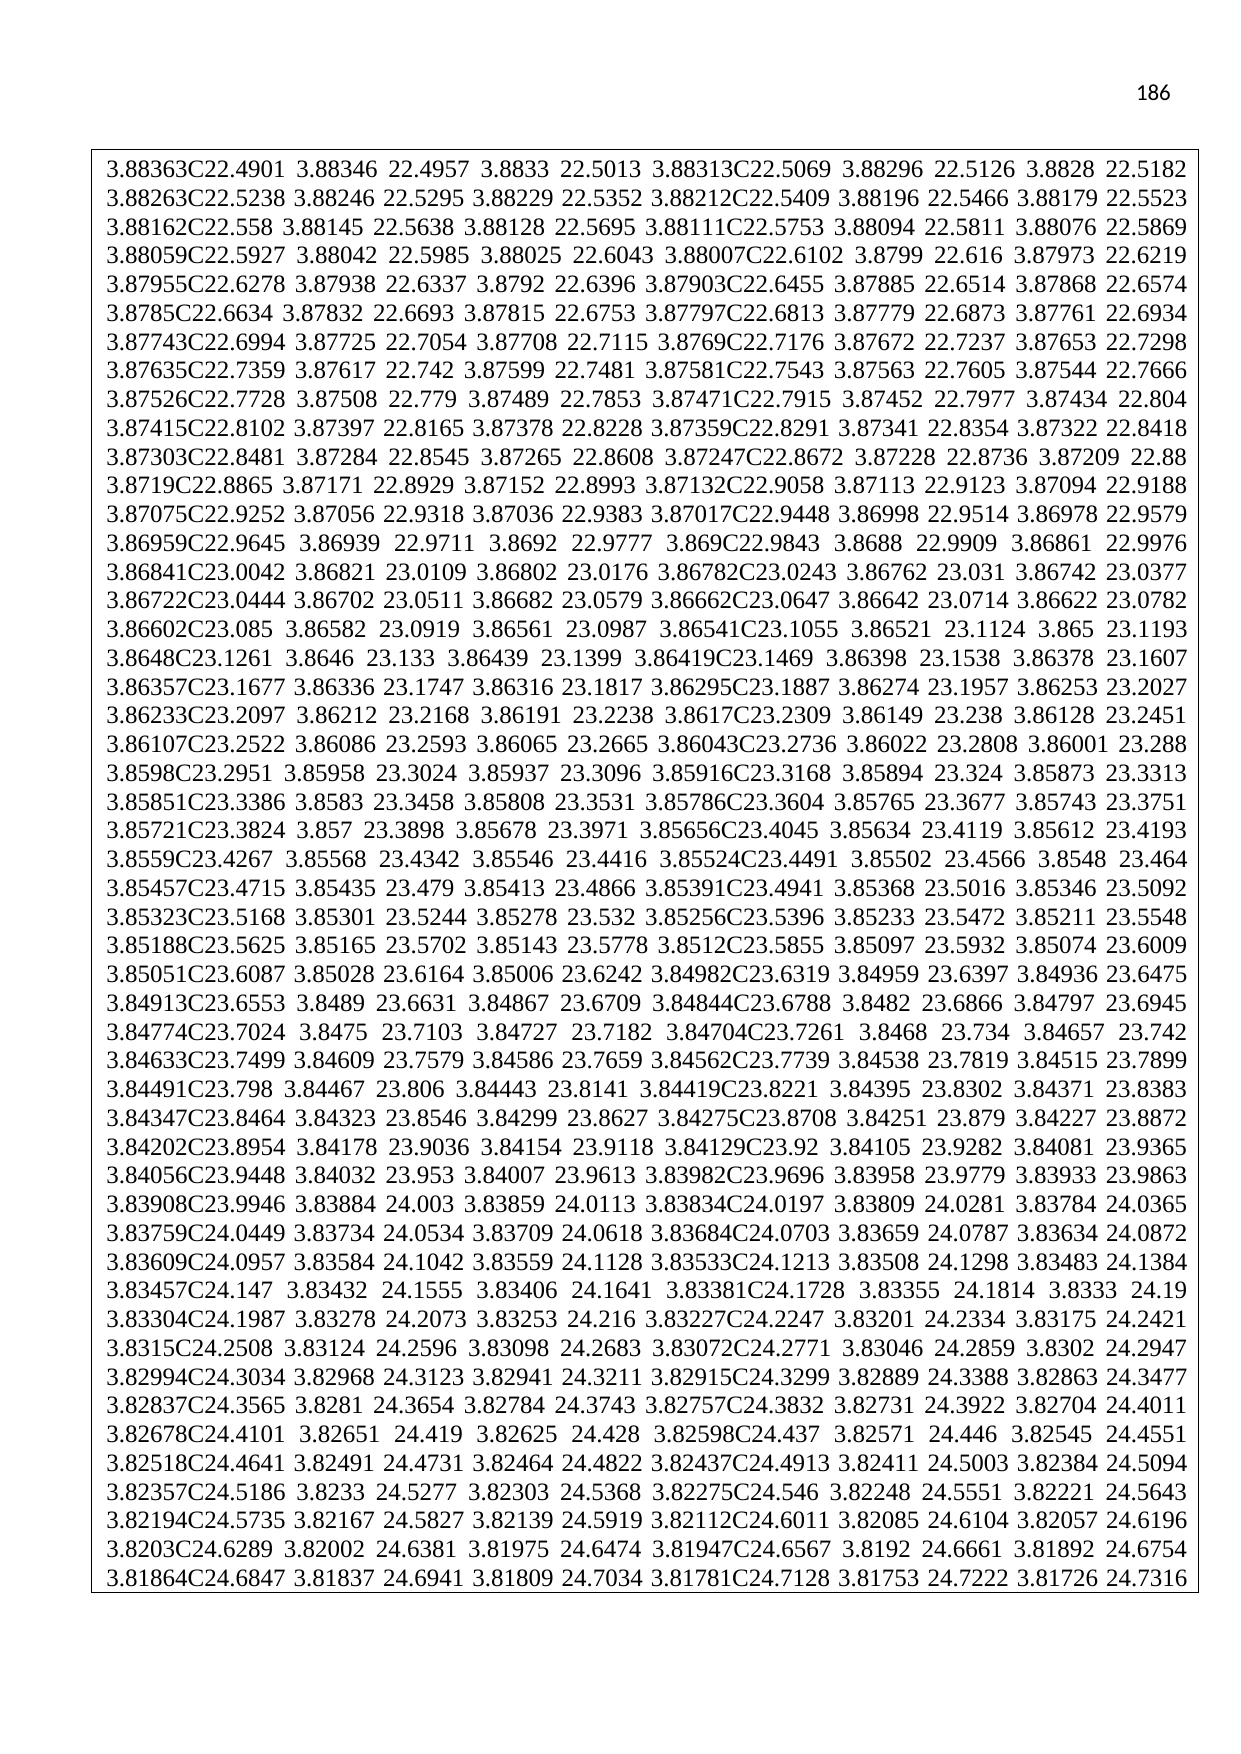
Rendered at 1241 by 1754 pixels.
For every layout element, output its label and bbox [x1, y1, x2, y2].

table_header [92, 150, 1198, 1592]
